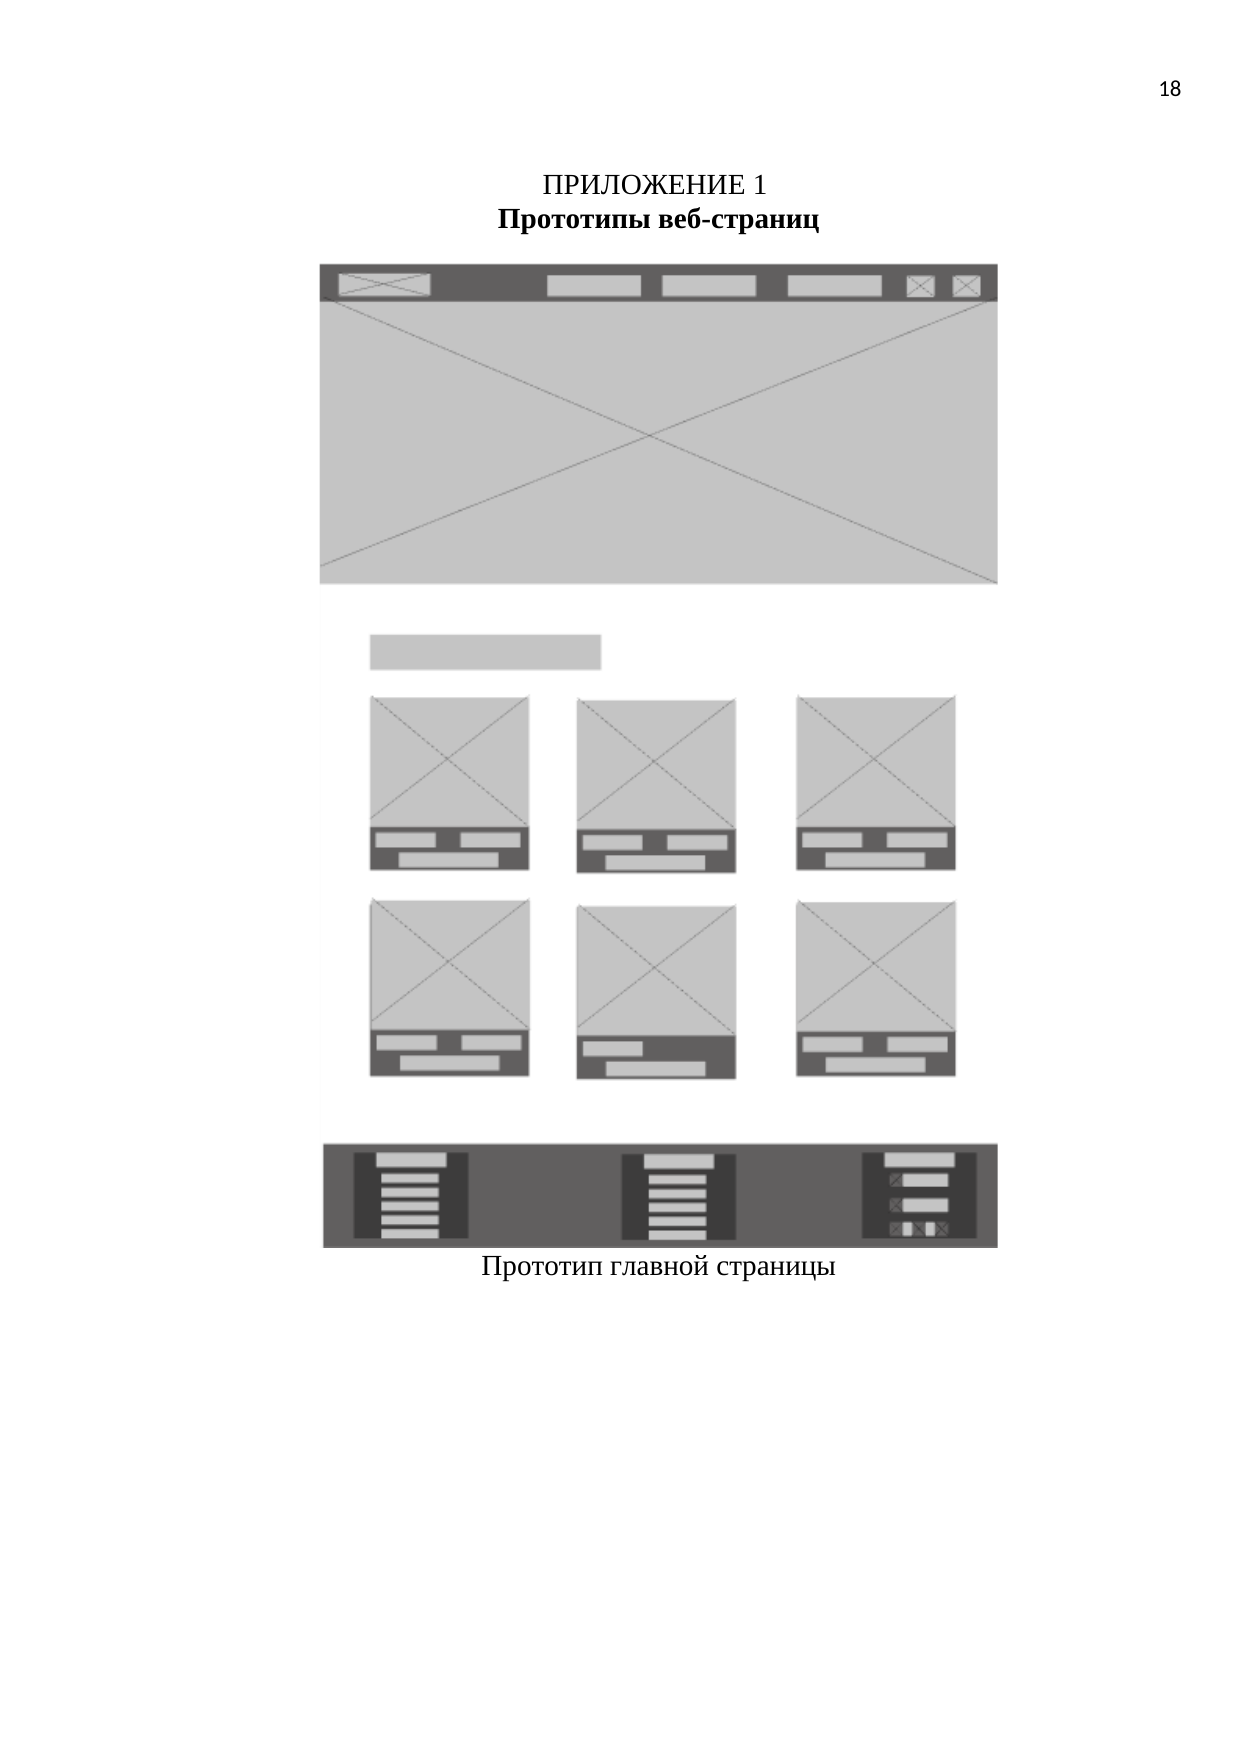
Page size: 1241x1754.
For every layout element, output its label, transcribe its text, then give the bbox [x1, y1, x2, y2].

text ПРИЛОЖЕНИЕ 1 Прототипы веб-страниц [136, 167, 1181, 234]
picture [319, 263, 998, 1248]
text Прототип главной страницы [136, 1248, 1181, 1282]
